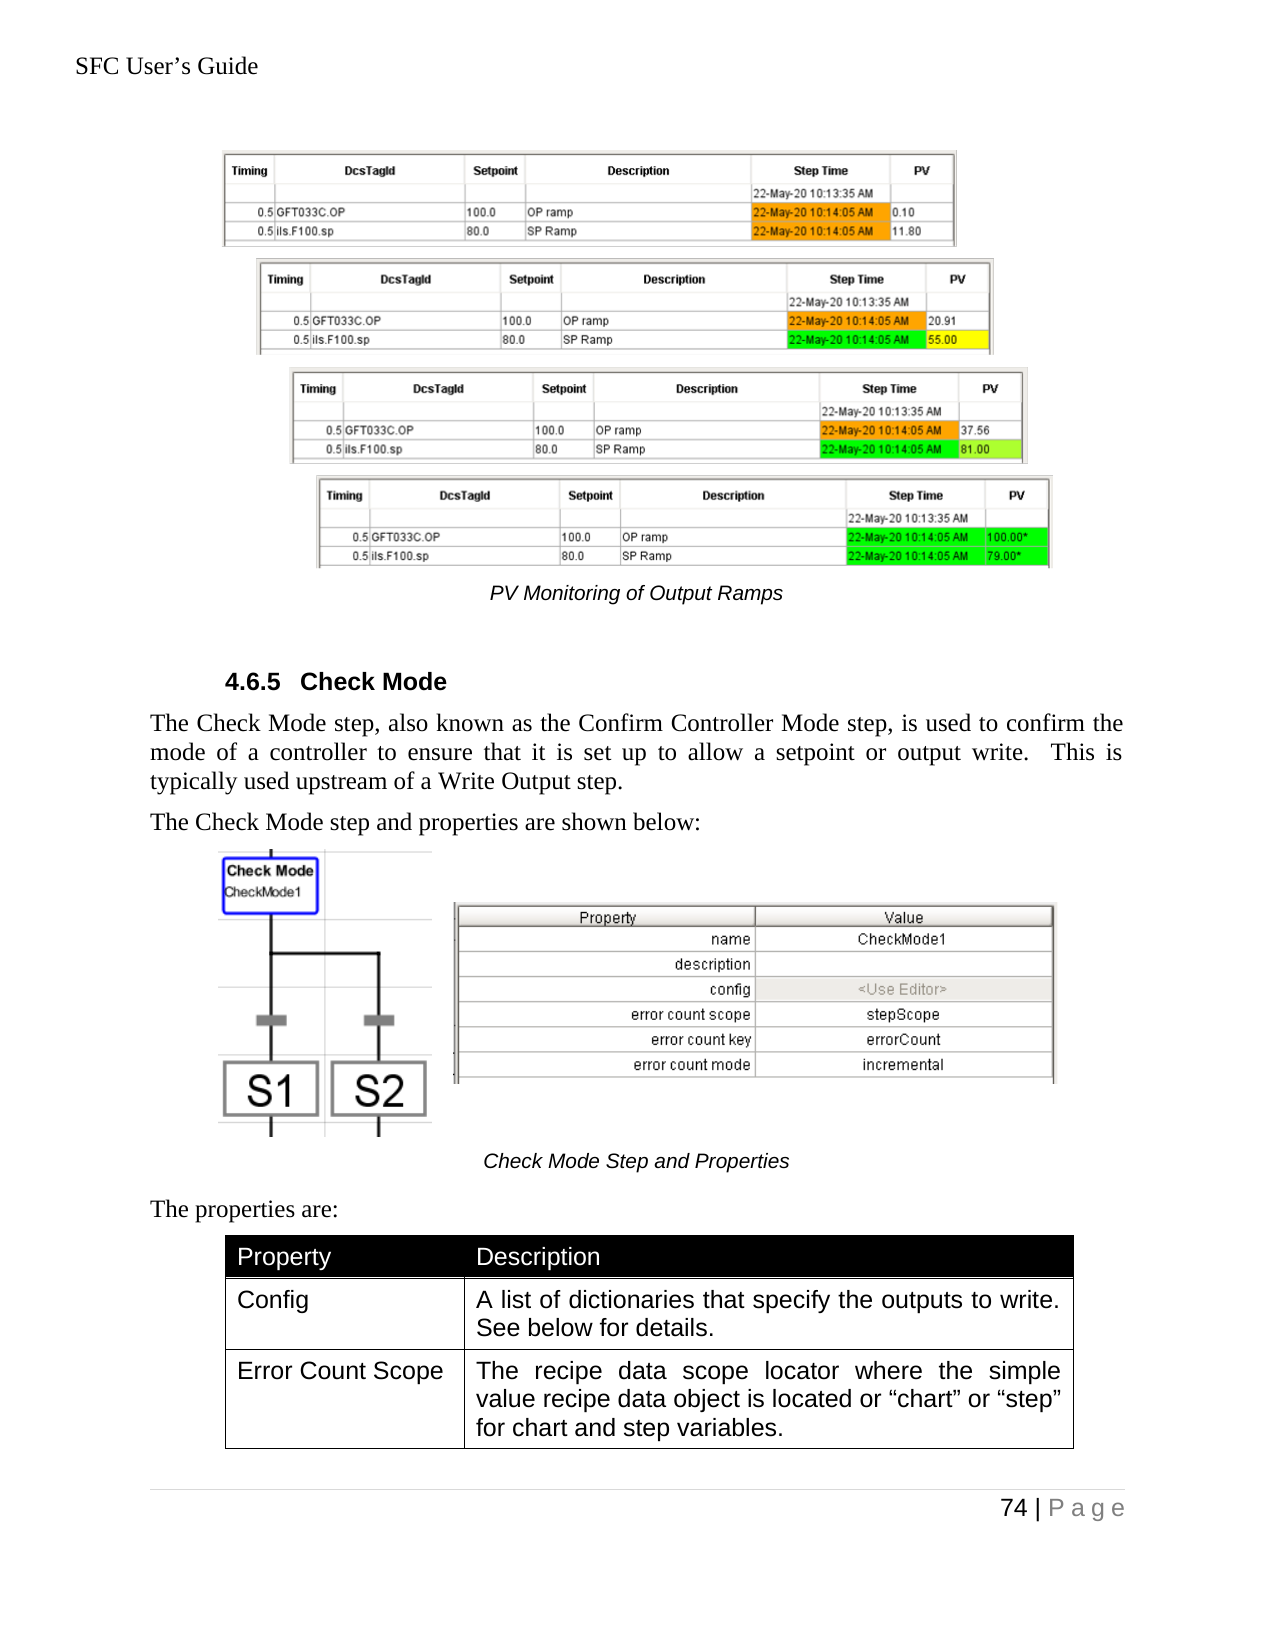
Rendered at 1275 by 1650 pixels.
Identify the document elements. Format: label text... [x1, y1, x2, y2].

table_header Property [226, 1236, 464, 1277]
text Check Mode Step and Properties [150, 1149, 1125, 1173]
text PV Monitoring of Output Ramps [150, 581, 1125, 605]
text The Check Mode step and properties are shown below: [150, 807, 1125, 836]
table_cell Config [226, 1279, 464, 1348]
text The properties are: [150, 1194, 1125, 1223]
table_cell The recipe data scope locator where the simple value recipe data object is located or “chart” or “step” for chart and step variables. [465, 1350, 1073, 1448]
text The Check Mode step, also known as the Confirm Controller Mode step, is used to confirm the mode of a controller to ensure that it is set up to allow a setpoint or output write. This is typically used upstream of a Write Output step. [150, 708, 1125, 795]
table_header Description [465, 1236, 1073, 1277]
table_cell A list of dictionaries that specify the outputs to write. See below for details. [465, 1279, 1073, 1348]
picture [221, 150, 1054, 569]
table_cell Error Count Scope [226, 1350, 464, 1448]
subtitle Check Mode [225, 667, 1125, 696]
